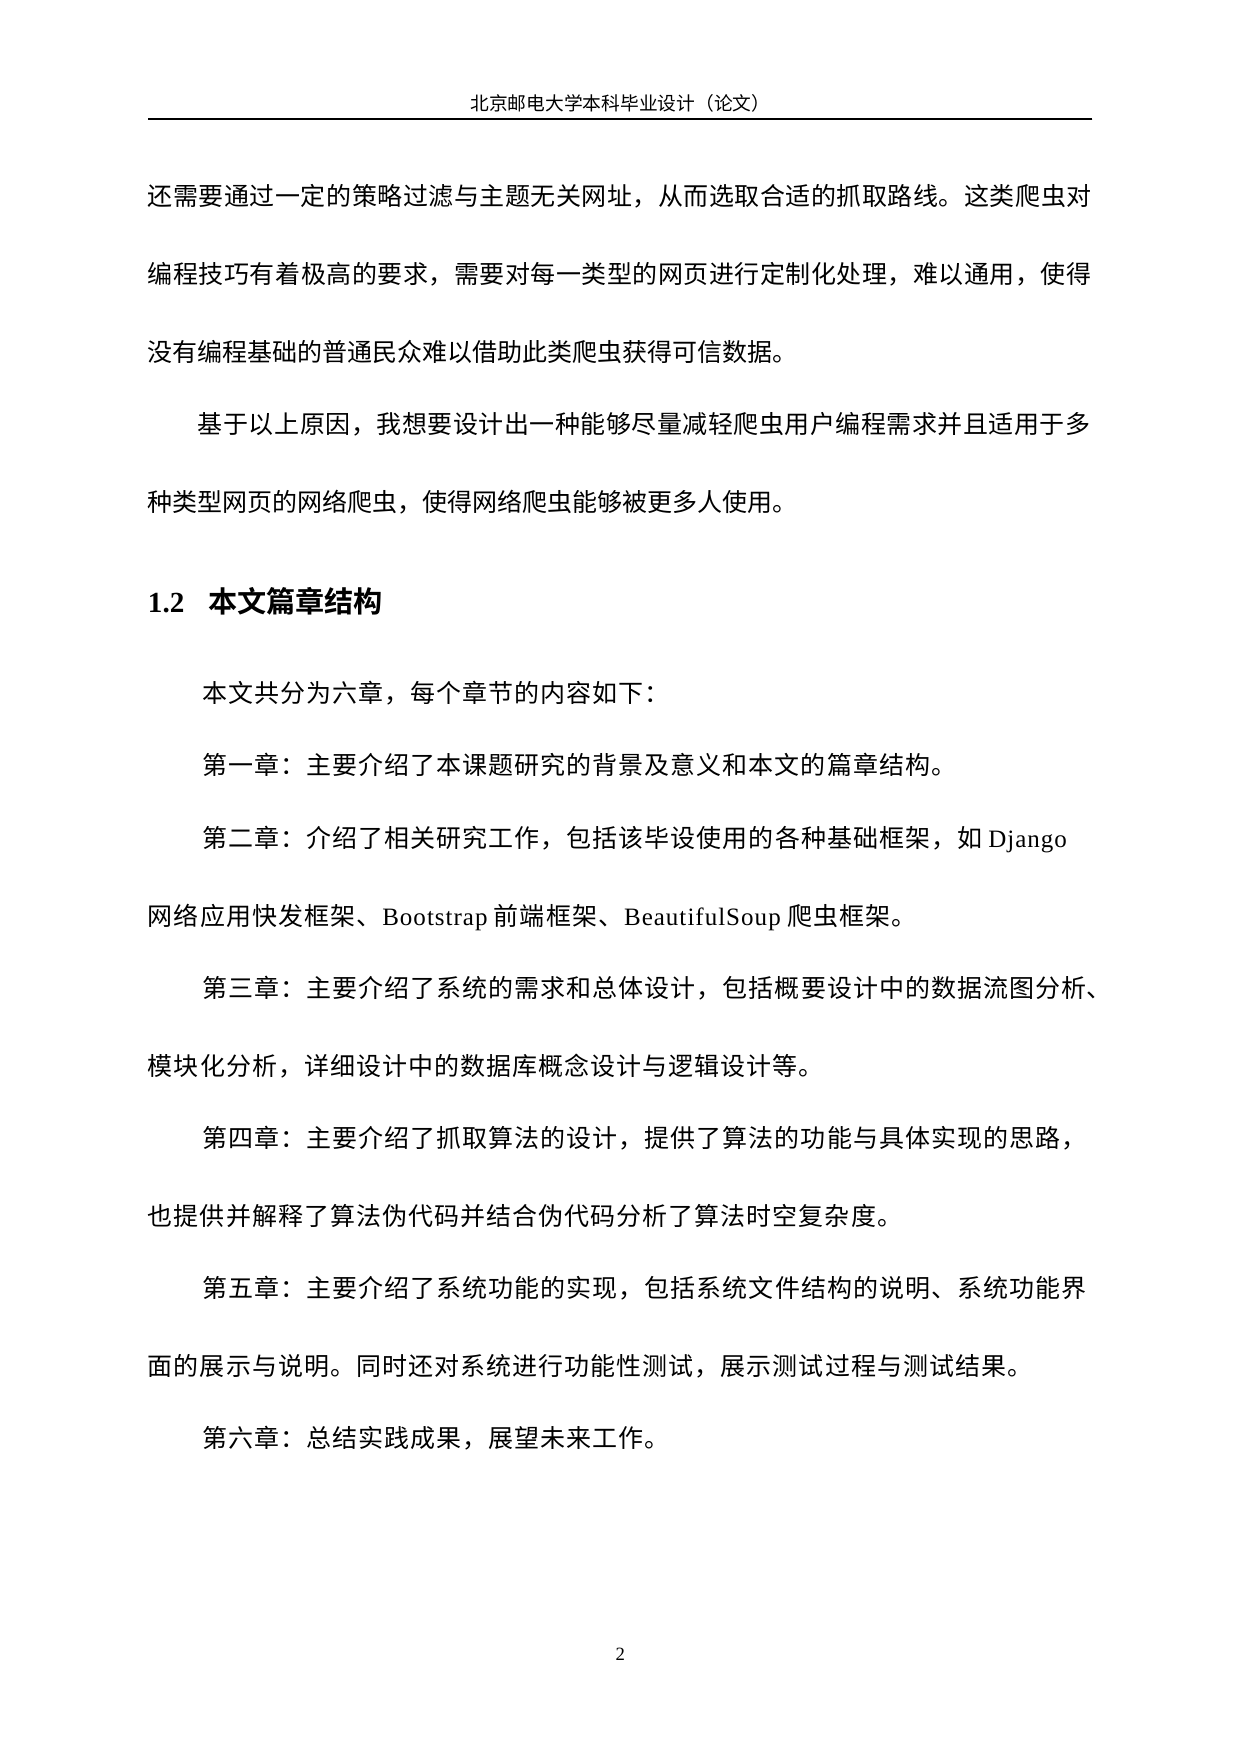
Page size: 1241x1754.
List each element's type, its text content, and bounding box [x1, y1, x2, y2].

text 第一章：主要介绍了本课题研究的背景及意义和本文的篇章结构。 [148, 731, 1092, 796]
text 第六章：总结实践成果，展望未来工作。 [148, 1404, 1092, 1469]
text 第三章：主要介绍了系统的需求和总体设计，包括概要设计中的数据流图分析、模块化分析，详细设计中的数据库概念设计与逻辑设计等。 [148, 954, 1092, 1097]
text 第四章：主要介绍了抓取算法的设计，提供了算法的功能与具体实现的思路，也提供并解释了算法伪代码并结合伪代码分析了算法时空复杂度。 [148, 1104, 1092, 1247]
subtitle 本文篇章结构 [148, 567, 1092, 632]
text 第二章：介绍了相关研究工作，包括该毕设使用的各种基础框架，如Django网络应用快发框架、Bootstrap前端框架、BeautifulSoup爬虫框架。 [148, 804, 1092, 947]
text 第五章：主要介绍了系统功能的实现，包括系统文件结构的说明、系统功能界面的展示与说明。同时还对系统进行功能性测试，展示测试过程与测试结果。 [148, 1254, 1092, 1397]
text 本文共分为六章，每个章节的内容如下： [148, 659, 1092, 724]
text 基于以上原因，我想要设计出一种能够尽量减轻爬虫用户编程需求并且适用于多种类型网页的网络爬虫，使得网络爬虫能够被更多人使用。 [148, 390, 1092, 533]
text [148, 162, 1092, 383]
